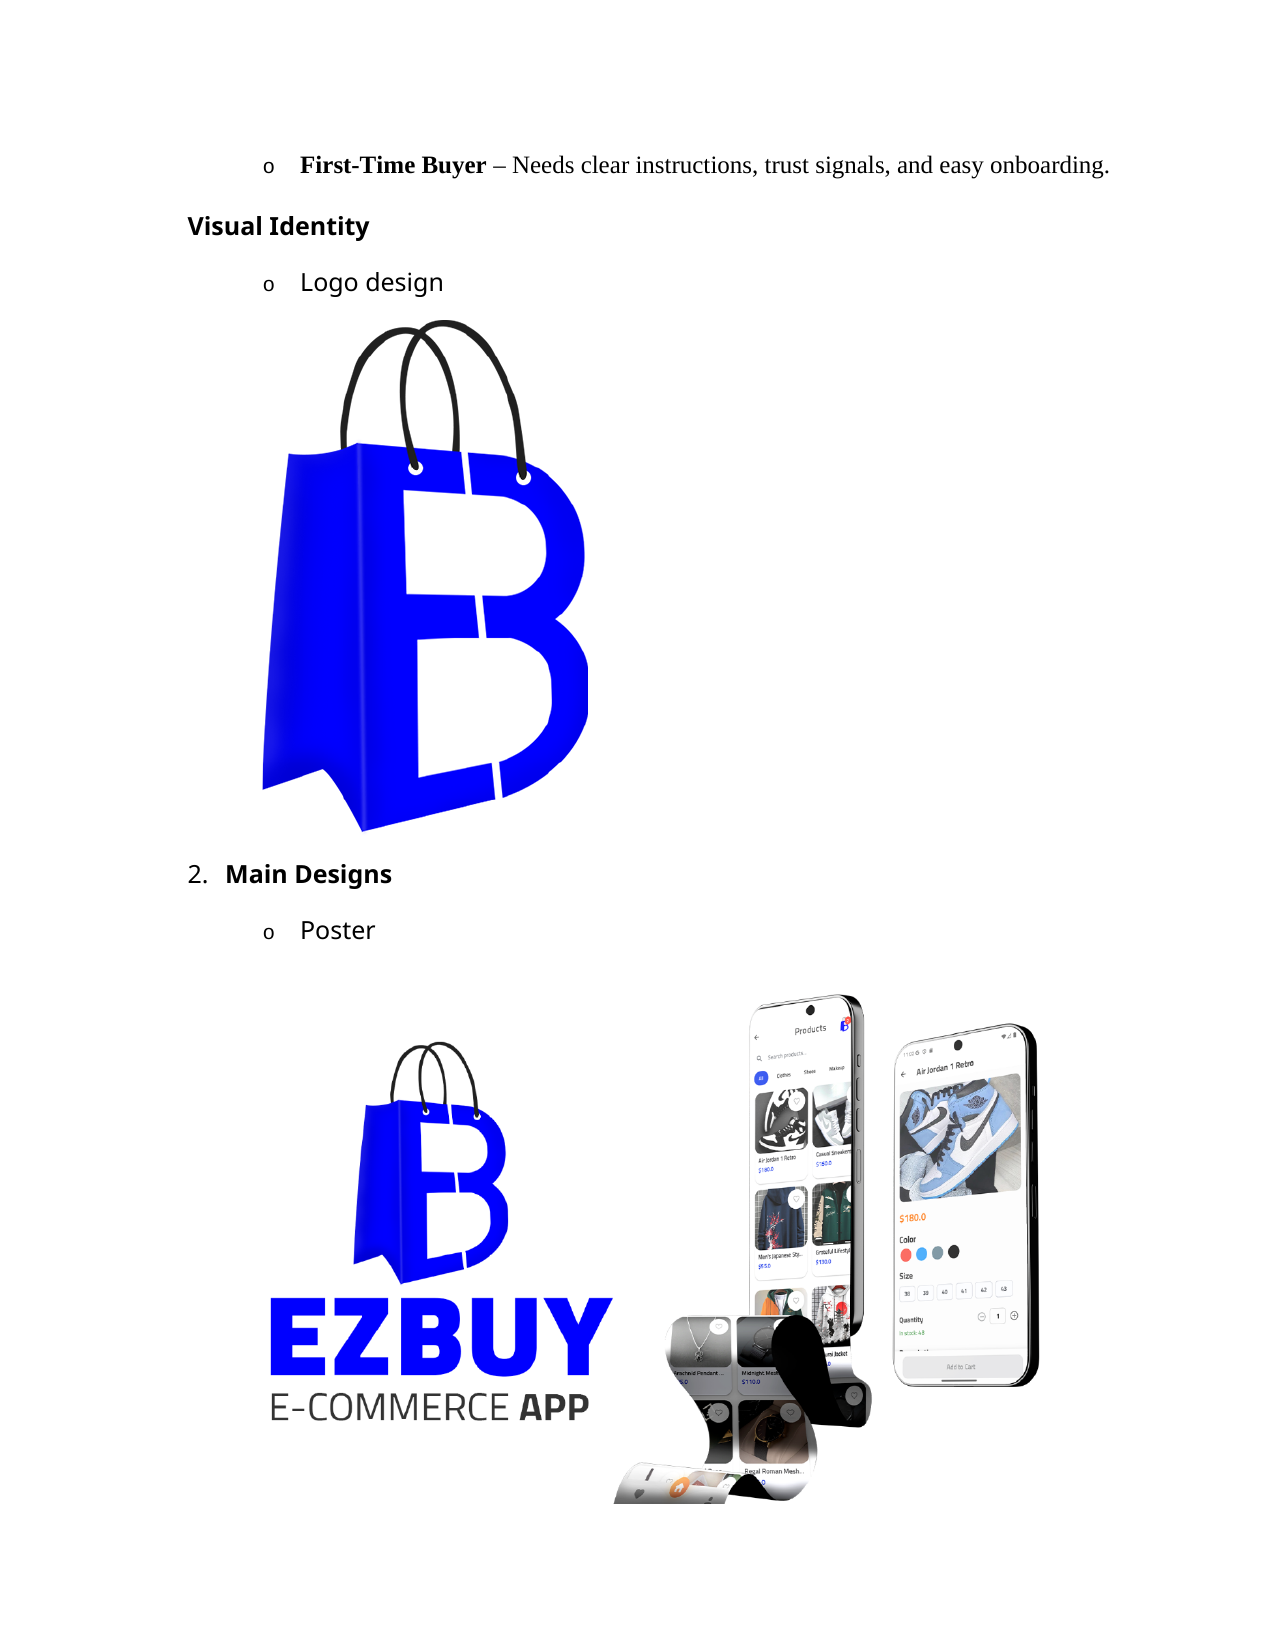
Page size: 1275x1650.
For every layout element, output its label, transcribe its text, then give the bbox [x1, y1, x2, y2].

list Poster [262, 1031, 1125, 1064]
picture [262, 437, 588, 953]
list Loyal Customer – Frequently purchases, values reliability, expects fast delivery. [262, 150, 1125, 179]
list Main Designs [187, 975, 1125, 1009]
picture [161, 1082, 1118, 1620]
list Logo design [262, 382, 1125, 416]
text Visual Identity [187, 326, 1125, 360]
list Tech-Savvy User – Expects smooth UI, fast performance, and secure payments. [262, 209, 1125, 238]
list First-Time Buyer – Needs clear instructions, trust signals, and easy onboarding. [262, 267, 1125, 297]
